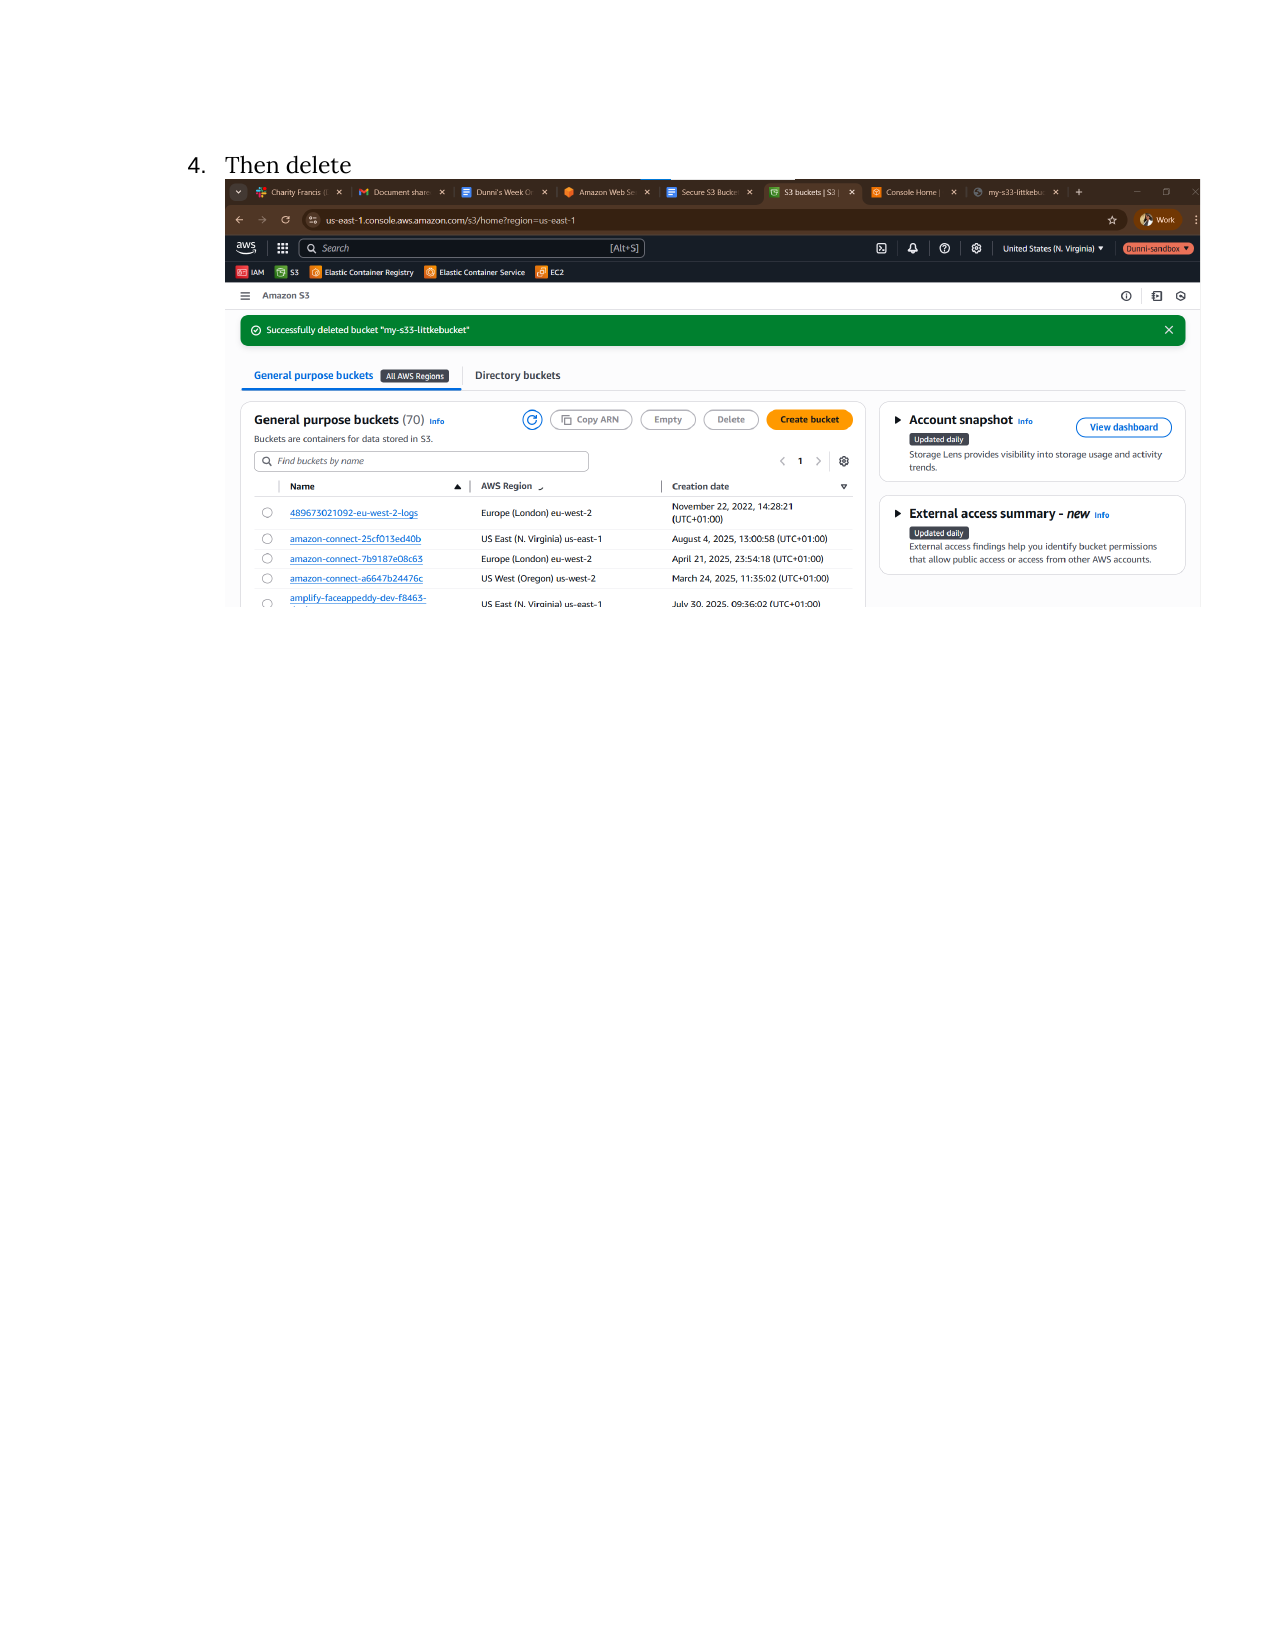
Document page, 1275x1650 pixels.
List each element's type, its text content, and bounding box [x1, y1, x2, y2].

picture [225, 179, 1200, 607]
